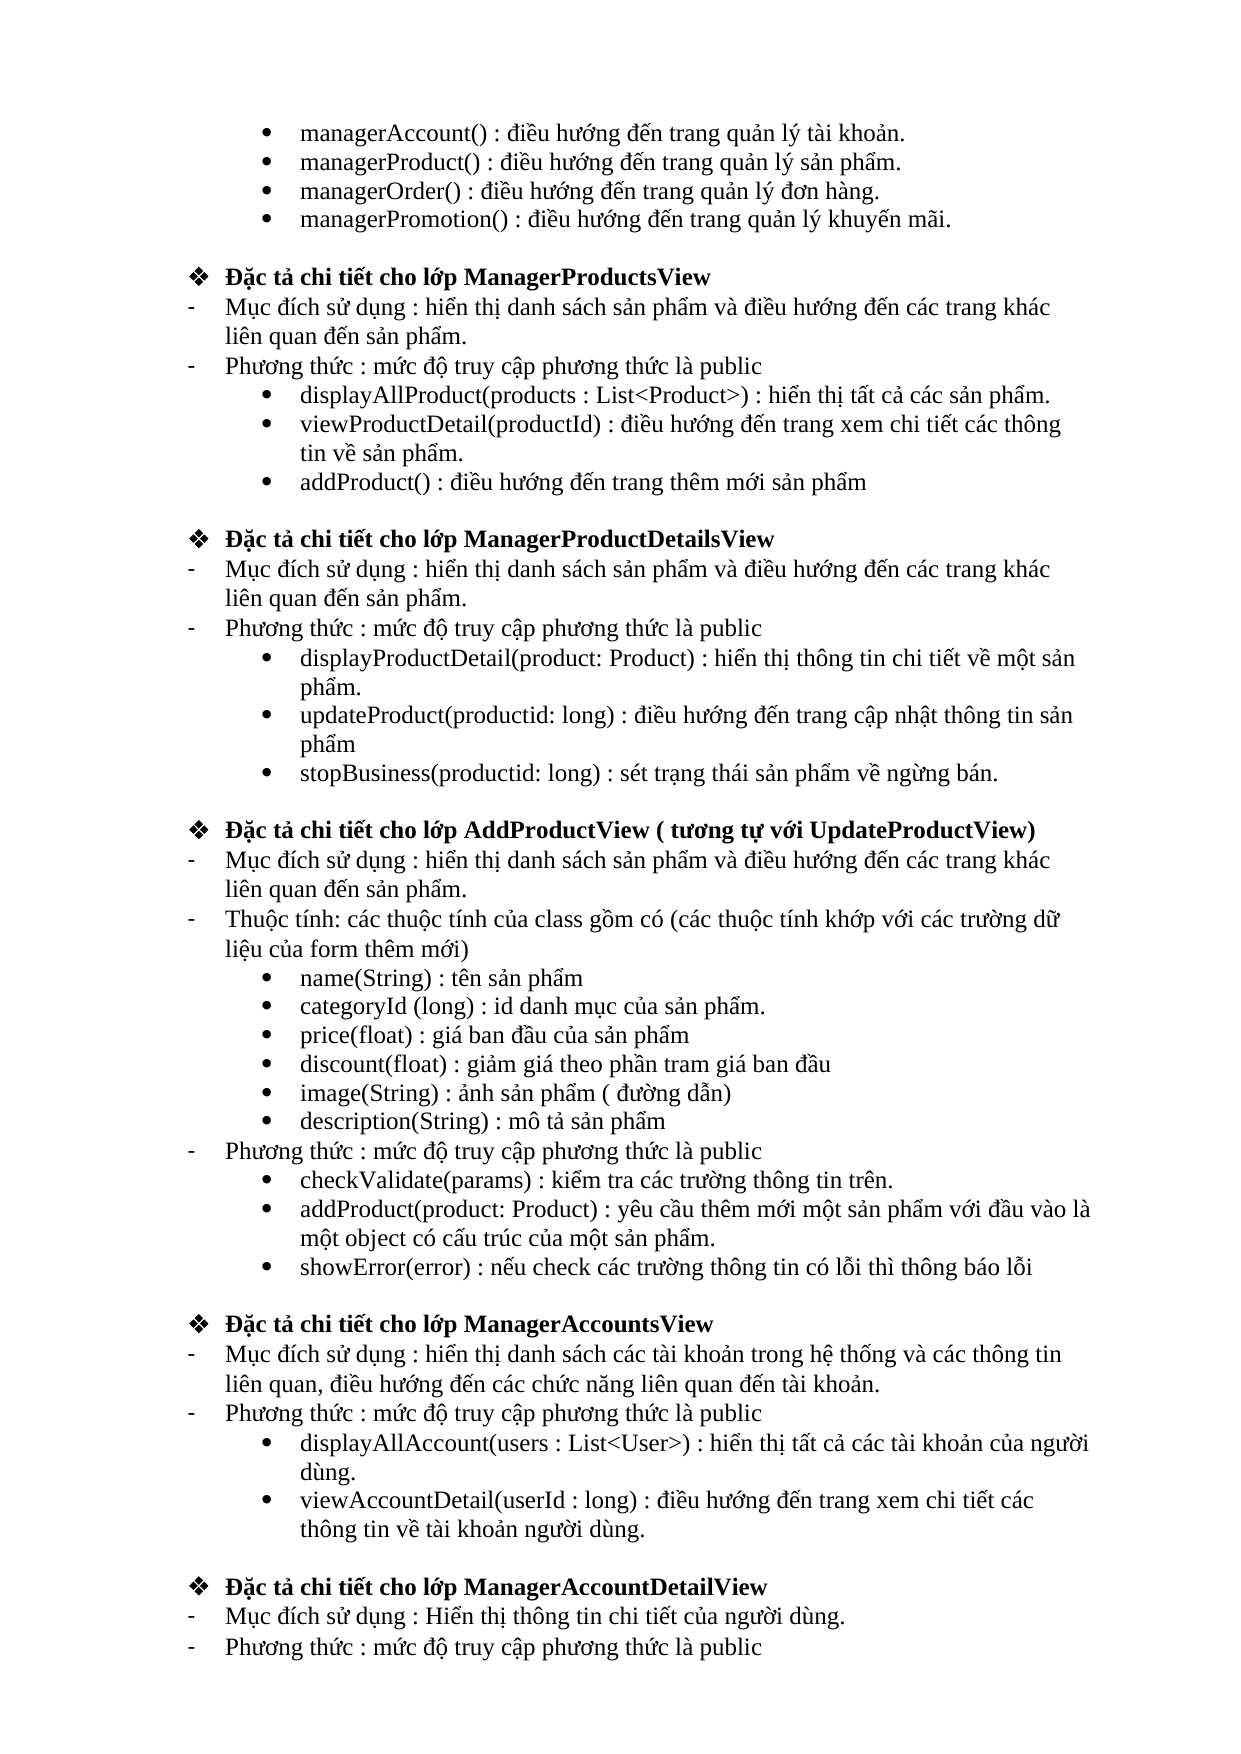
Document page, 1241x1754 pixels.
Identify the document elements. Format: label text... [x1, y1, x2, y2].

list Phương thức : mức độ truy cập phương thức là public [187, 612, 1094, 643]
list Mục đích sử dụng : hiển thị danh sách sản phẩm và điều hướng đến các trang khác liên quan đến sản phẩm. [187, 553, 1094, 612]
list viewProductDetail(productId) : điều hướng đến trang xem chi tiết các thông tin về sản phẩm. [262, 409, 1094, 467]
list Mục đích sử dụng : hiển thị danh sách các tài khoản trong hệ thống và các thông tin liên quan, điều hướng đến các chức năng liên quan đến tài khoản. [187, 1338, 1094, 1397]
list Đặc tả chi tiết cho lớp ManagerAccountDetailView [187, 1572, 1094, 1600]
list description(String) : mô tả sản phẩm [262, 1106, 1094, 1135]
list categoryId (long) : id danh mục của sản phẩm. [262, 991, 1094, 1020]
list displayAllAccount(users : List<User>) : hiển thị tất cả các tài khoản của người dùng. [262, 1428, 1094, 1485]
list discount(float) : giảm giá theo phần tram giá ban đầu [262, 1049, 1094, 1078]
list managerOrder() : điều hướng đến trang quản lý đơn hàng. [262, 176, 1094, 204]
list Mục đích sử dụng : hiển thị danh sách sản phẩm và điều hướng đến các trang khác liên quan đến sản phẩm. [187, 291, 1094, 350]
list Thuộc tính: các thuộc tính của class gồm có (các thuộc tính khớp với các trường dữ liệu của form thêm mới) [187, 903, 1094, 963]
list Đặc tả chi tiết cho lớp AddProductView ( tương tự với UpdateProductView) [187, 815, 1094, 844]
list addProduct(product: Product) : yêu cầu thêm mới một sản phẩm với đầu vào là một object có cấu trúc của một sản phẩm. [262, 1194, 1094, 1252]
list viewAccountDetail(userId : long) : điều hướng đến trang xem chi tiết các thông tin về tài khoản người dùng. [262, 1485, 1094, 1543]
list Mục đích sử dụng : hiển thị danh sách sản phẩm và điều hướng đến các trang khác liên quan đến sản phẩm. [187, 844, 1094, 903]
list Đặc tả chi tiết cho lớp ManagerProductsView [187, 262, 1094, 291]
list image(String) : ảnh sản phẩm ( đường dẫn) [262, 1078, 1094, 1106]
list displayProductDetail(product: Product) : hiển thị thông tin chi tiết về một sản phẩm. [262, 643, 1094, 700]
list displayAllProduct(products : List<Product>) : hiển thị tất cả các sản phẩm. [262, 381, 1094, 409]
list name(String) : tên sản phẩm [262, 963, 1094, 991]
list Đặc tả chi tiết cho lớp ManagerAccountsView [187, 1309, 1094, 1338]
list addProduct() : điều hướng đến trang thêm mới sản phẩm [262, 467, 1094, 496]
list showError(error) : nếu check các trường thông tin có lỗi thì thông báo lỗi [262, 1252, 1094, 1281]
list Phương thức : mức độ truy cập phương thức là public [187, 350, 1094, 381]
list managerPromotion() : điều hướng đến trang quản lý khuyến mãi. [262, 204, 1094, 233]
list Đặc tả chi tiết cho lớp ManagerProductDetailsView [187, 524, 1094, 553]
list Phương thức : mức độ truy cập phương thức là public [187, 1397, 1094, 1428]
list stopBusiness(productid: long) : sét trạng thái sản phẩm về ngừng bán. [262, 758, 1094, 787]
list checkValidate(params) : kiểm tra các trường thông tin trên. [262, 1166, 1094, 1194]
list Mục đích sử dụng : Hiển thị thông tin chi tiết của người dùng. [187, 1600, 1094, 1631]
list updateProduct(productid: long) : điều hướng đến trang cập nhật thông tin sản phẩm [262, 700, 1094, 758]
list managerProduct() : điều hướng đến trang quản lý sản phẩm. [262, 147, 1094, 176]
list price(float) : giá ban đầu của sản phẩm [262, 1020, 1094, 1049]
list Phương thức : mức độ truy cập phương thức là public [187, 1631, 1094, 1661]
list managerAccount() : điều hướng đến trang quản lý tài khoản. [262, 118, 1094, 147]
list Phương thức : mức độ truy cập phương thức là public [187, 1135, 1094, 1166]
